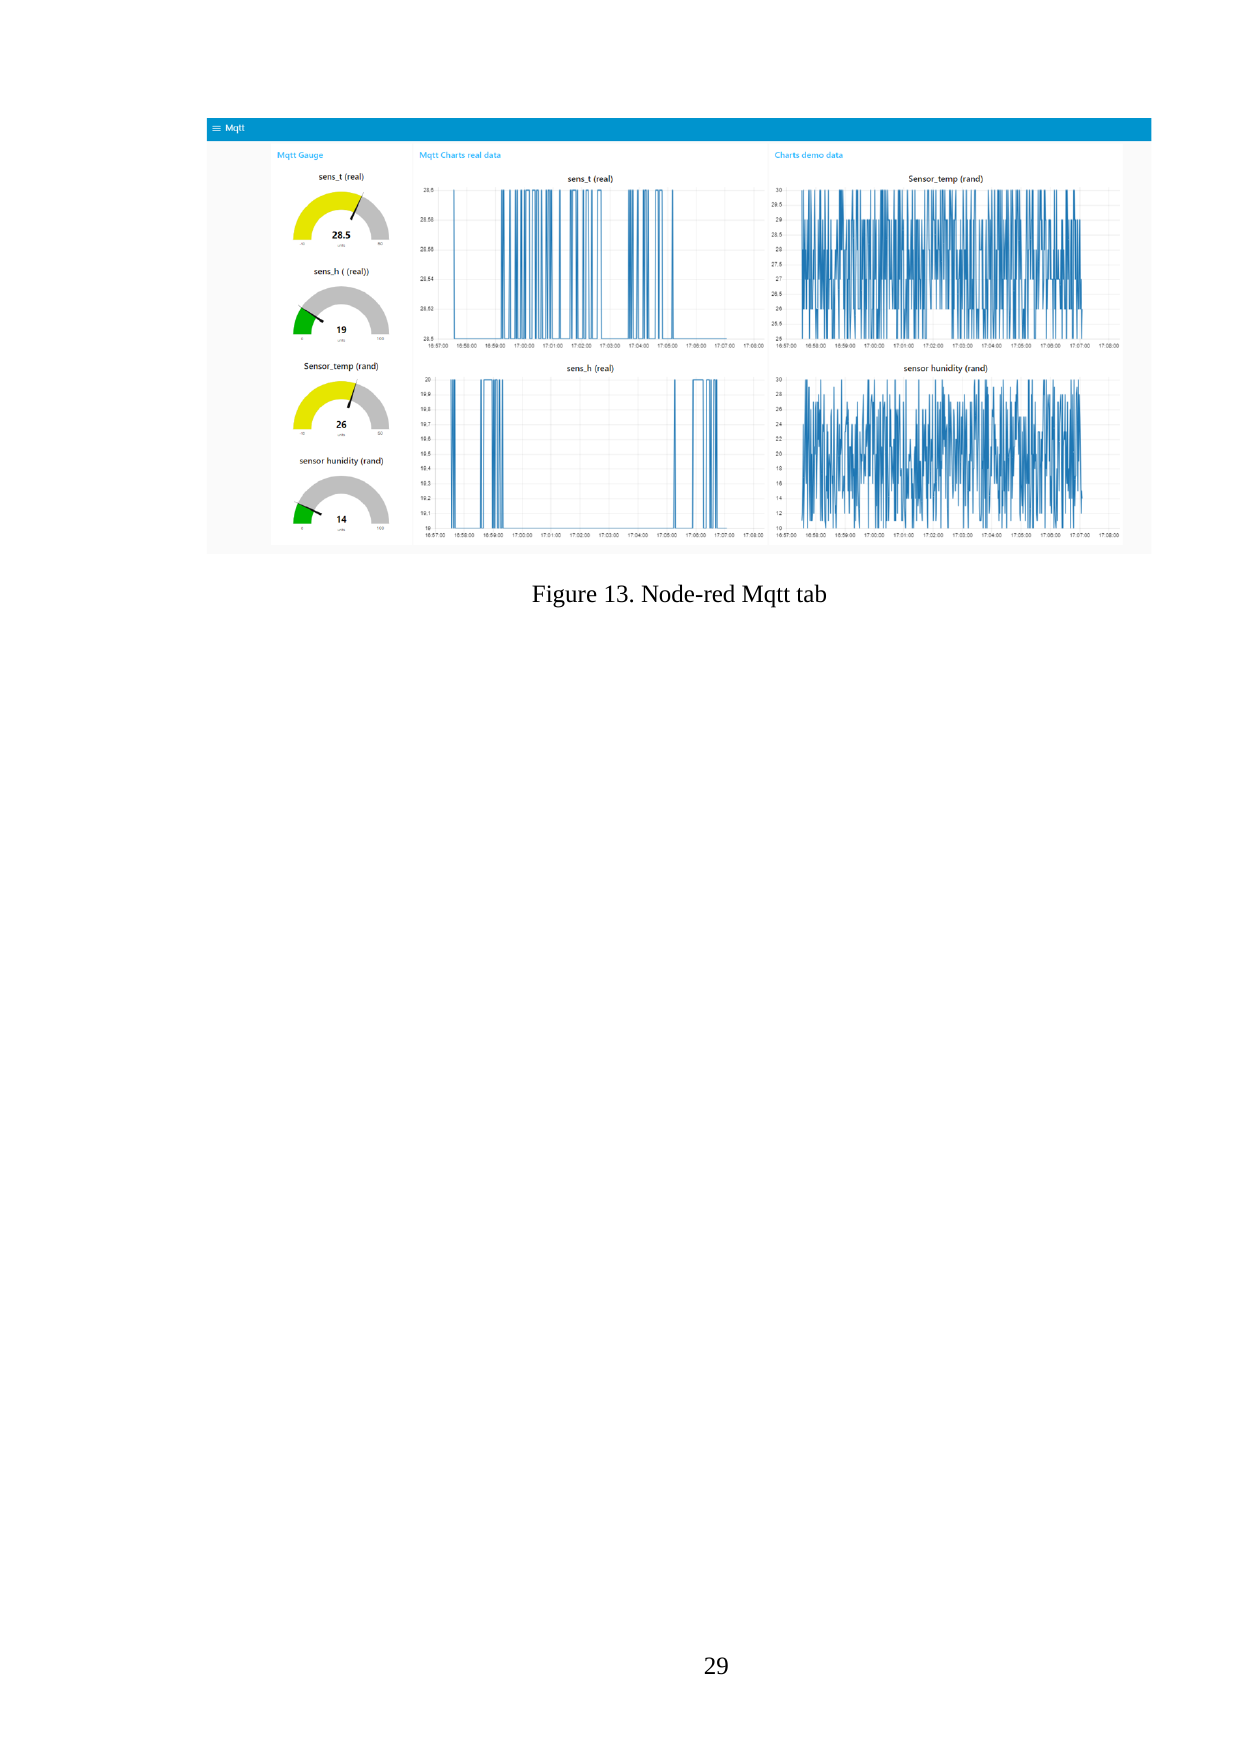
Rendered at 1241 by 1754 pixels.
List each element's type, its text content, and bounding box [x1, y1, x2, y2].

picture [206, 142, 1152, 554]
text Figure 13. Node-red Mqtt tab [207, 579, 1152, 607]
